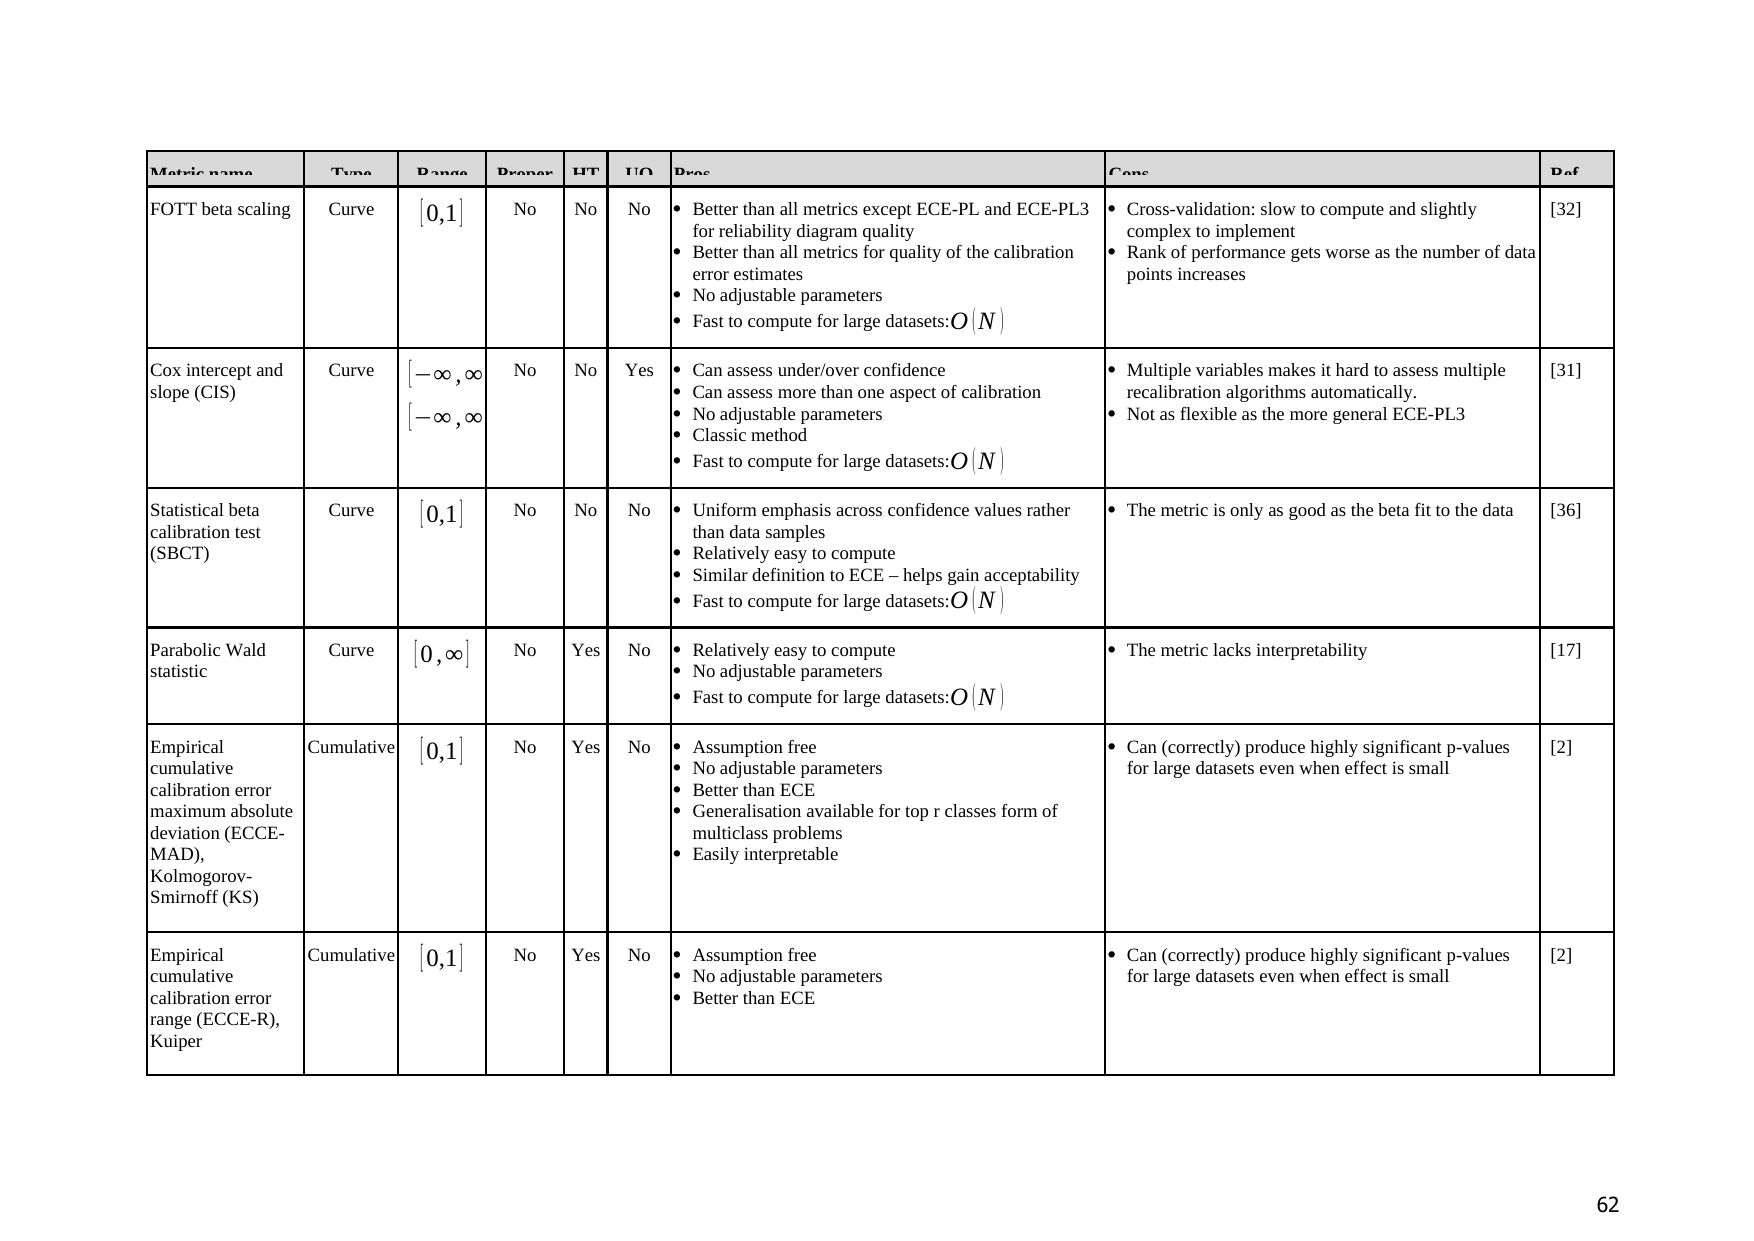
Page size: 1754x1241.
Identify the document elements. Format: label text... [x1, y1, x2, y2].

table_cell Cumulative [305, 933, 397, 1074]
table_cell Can assess under/over confidence Can assess more than one aspect of calibration No adjustable parameters Classic method Fast to compute for large datasets: [672, 349, 1104, 487]
table_cell Curve [305, 629, 397, 723]
table_cell [2] [1541, 725, 1613, 931]
table_cell No [565, 188, 606, 347]
table_cell Can (correctly) produce highly significant p-values for large datasets even when effect is small [1106, 933, 1539, 1074]
table_cell Relatively easy to compute No adjustable parameters Fast to compute for large datasets: [672, 629, 1104, 723]
table_header Proper [487, 152, 563, 185]
table_cell Assumption free No adjustable parameters Better than ECE [672, 933, 1104, 1074]
table_cell Uniform emphasis across confidence values rather than data samples Relatively easy to compute Similar definition to ECE – helps gain acceptability Fast to compute for large datasets: [672, 489, 1104, 626]
table_cell [31] [1541, 349, 1613, 487]
table_cell No [487, 933, 563, 1074]
table_cell [399, 629, 485, 723]
table_cell Multiple variables makes it hard to assess multiple recalibration algorithms automatically. Not as flexible as the more general ECE-PL3 [1106, 349, 1539, 487]
table_cell Curve [305, 188, 397, 347]
table_header Ref [1541, 152, 1613, 185]
table_cell [32] [1541, 188, 1613, 347]
table_cell Assumption free No adjustable parameters Better than ECE Generalisation available for top r classes form of multiclass problems Easily interpretable [672, 725, 1104, 931]
table_cell No [609, 188, 670, 347]
table_header Pros [672, 152, 1104, 185]
table_cell No [565, 349, 606, 487]
table_cell [399, 349, 485, 487]
table_cell No [487, 188, 563, 347]
table_cell [36] [1541, 489, 1613, 626]
table_cell [2] [1541, 933, 1613, 1074]
table_cell Cumulative [305, 725, 397, 931]
table_cell [399, 188, 485, 347]
table_cell No [487, 629, 563, 723]
table_cell FOTT beta scaling [148, 188, 303, 347]
table_cell No [609, 933, 670, 1074]
table_cell Cross-validation: slow to compute and slightly complex to implement Rank of performance gets worse as the number of data points increases [1106, 188, 1539, 347]
table_cell Empirical cumulative calibration error range (ECCE-R), Kuiper [148, 933, 303, 1074]
table_header Range [399, 152, 485, 185]
table_cell The metric lacks interpretability [1106, 629, 1539, 723]
table_cell Parabolic Wald statistic [148, 629, 303, 723]
table_cell No [609, 725, 670, 931]
table_cell Better than all metrics except ECE-PL and ECE-PL3 for reliability diagram quality Better than all metrics for quality of the calibration error estimates No adjustable parameters Fast to compute for large datasets: [672, 188, 1104, 347]
table_cell Curve [305, 489, 397, 626]
table_cell No [487, 725, 563, 931]
table_header Metric name [148, 152, 303, 185]
table_cell No [487, 489, 563, 626]
table_cell No [609, 629, 670, 723]
table_cell No [487, 349, 563, 487]
table_cell [399, 725, 485, 931]
table_cell Yes [565, 725, 606, 931]
table_header UO [609, 152, 670, 185]
table_cell Statistical beta calibration test (SBCT) [148, 489, 303, 626]
table_cell [17] [1541, 629, 1613, 723]
table_cell [399, 489, 485, 626]
table_cell Yes [565, 933, 606, 1074]
table_header Type [305, 152, 397, 185]
table_cell Yes [609, 349, 670, 487]
table_cell The metric is only as good as the beta fit to the data [1106, 489, 1539, 626]
table_cell Yes [565, 629, 606, 723]
table_cell Cox intercept and slope (CIS) [148, 349, 303, 487]
table_cell [399, 933, 485, 1074]
table_cell No [609, 489, 670, 626]
table_cell Can (correctly) produce highly significant p-values for large datasets even when effect is small [1106, 725, 1539, 931]
table_header HT [565, 152, 606, 185]
table_cell No [565, 489, 606, 626]
table_cell Curve [305, 349, 397, 487]
table_cell Empirical cumulative calibration error maximum absolute deviation (ECCE-MAD), Kolmogorov-Smirnoff (KS) [148, 725, 303, 931]
table_header Cons [1106, 152, 1539, 185]
